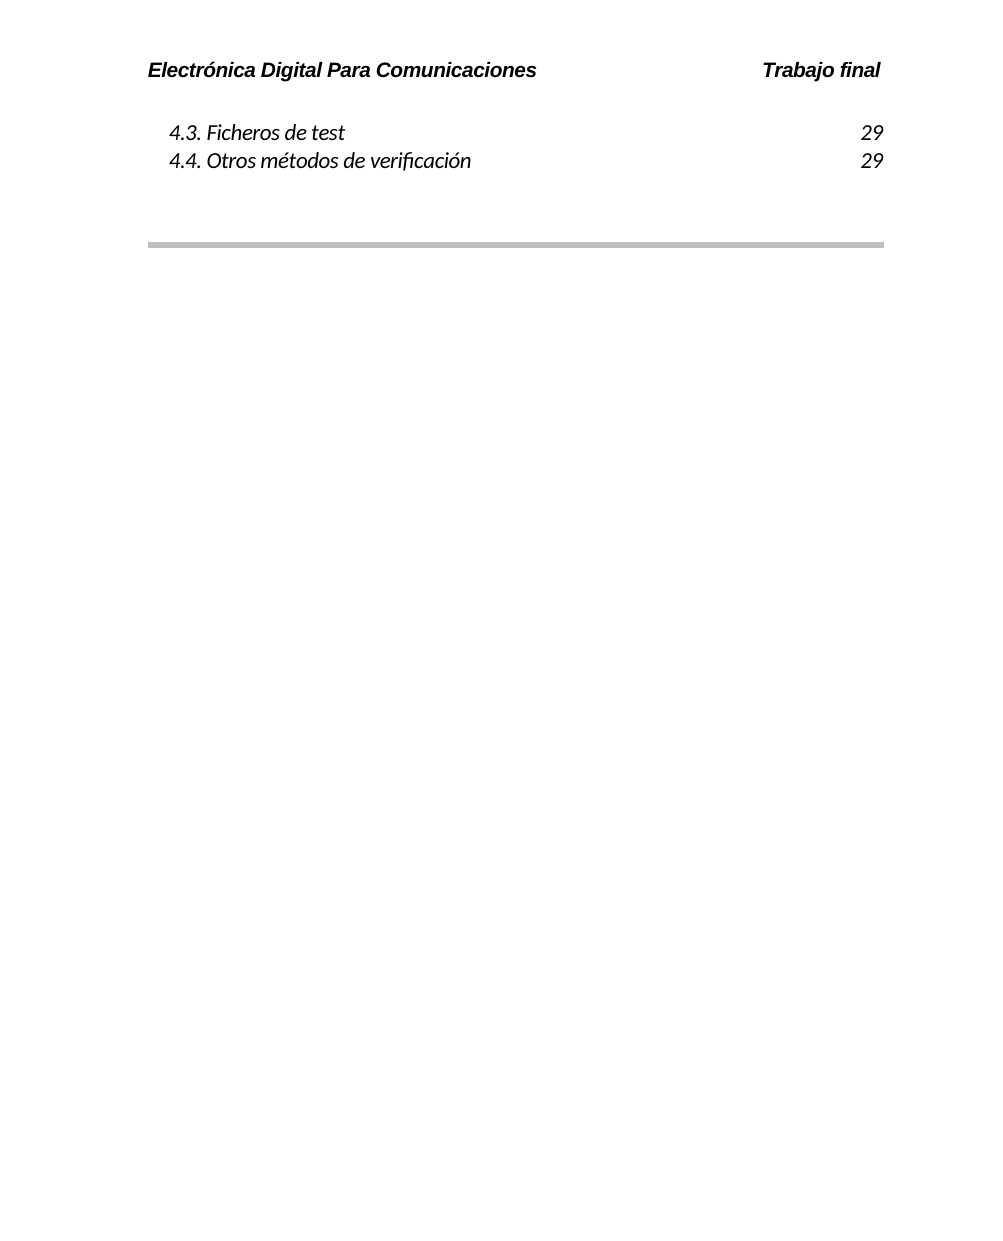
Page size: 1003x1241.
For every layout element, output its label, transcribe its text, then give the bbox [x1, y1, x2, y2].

text 4.3. Ficheros de test 29 [168, 118, 884, 146]
text 4.4. Otros métodos de verificación 29 [168, 146, 884, 174]
